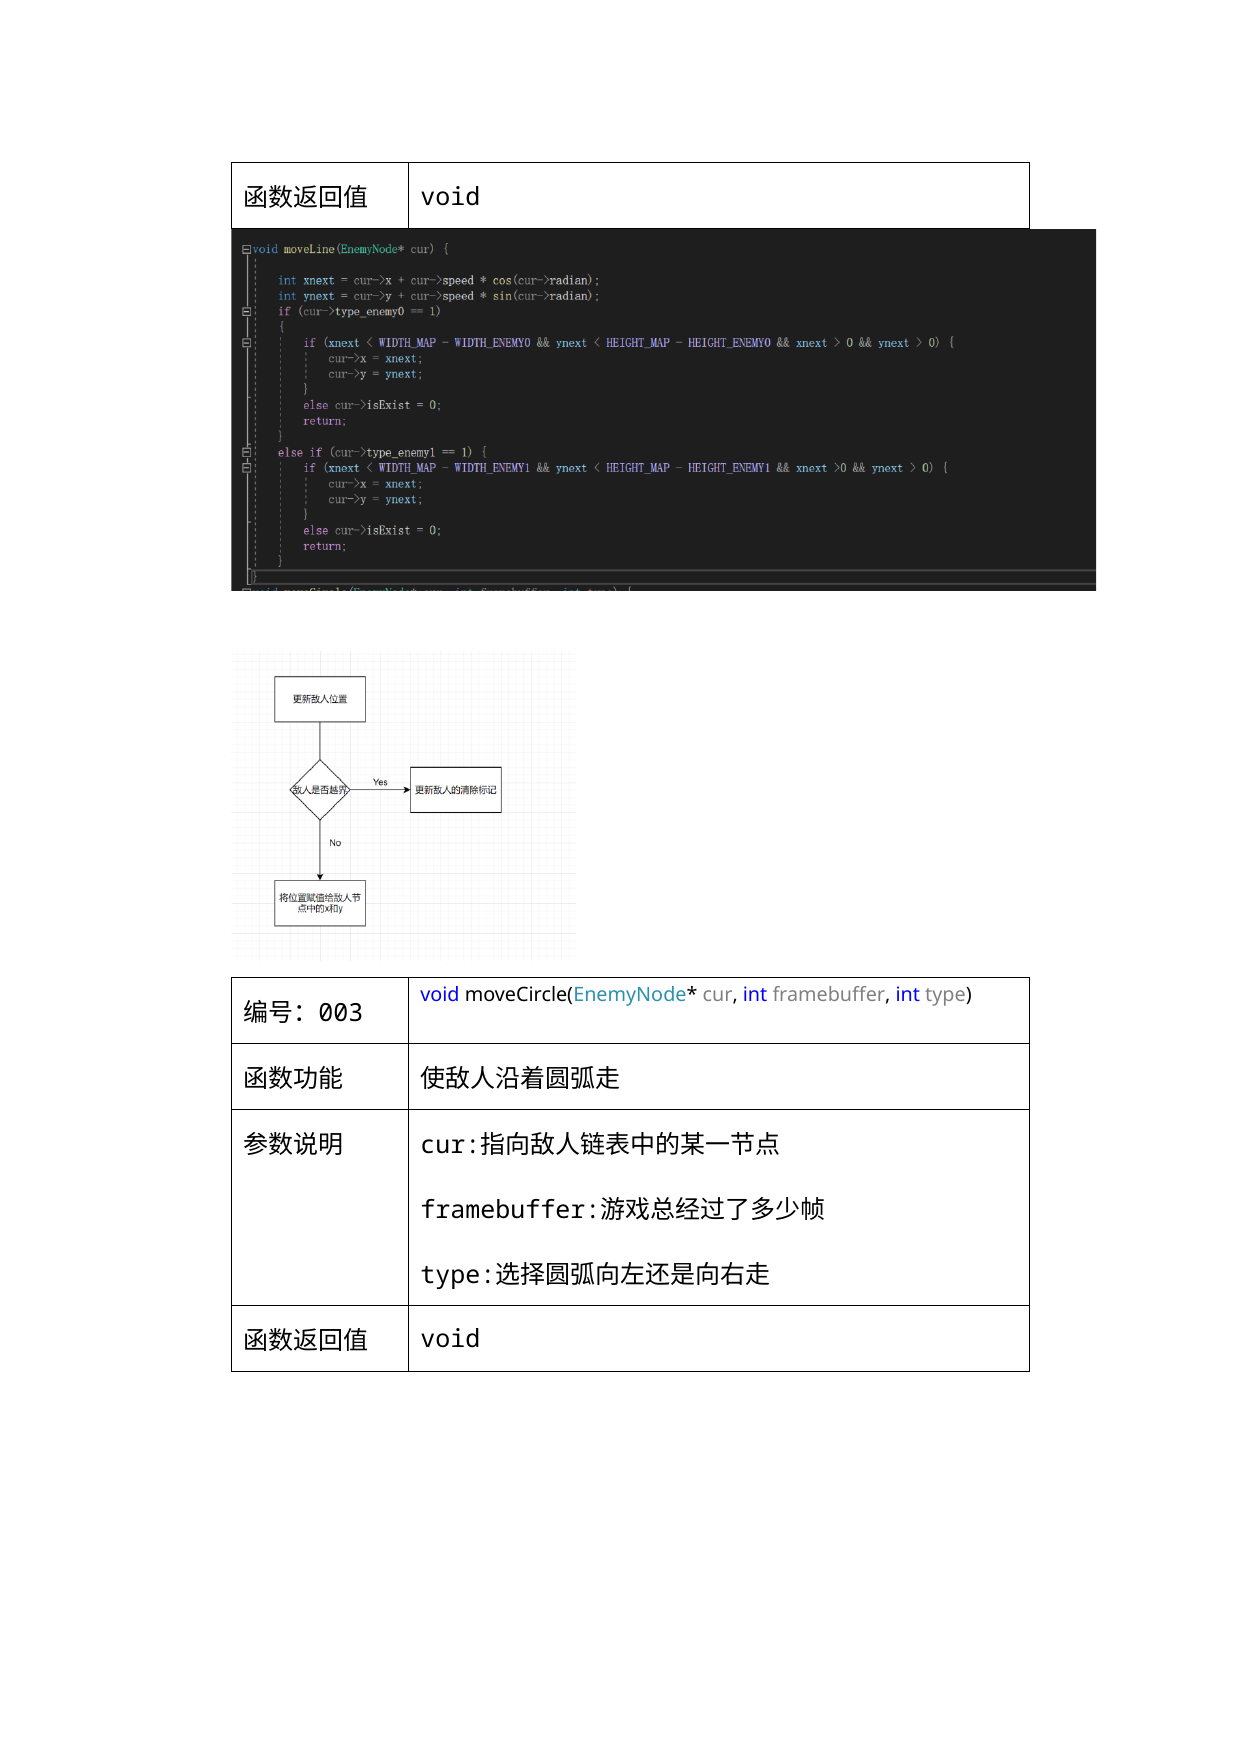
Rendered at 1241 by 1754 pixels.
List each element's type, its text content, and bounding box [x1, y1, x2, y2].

picture [231, 651, 577, 961]
table_cell 参数说明 [232, 1110, 408, 1305]
table_cell void [409, 1306, 1029, 1371]
table_cell 函数返回值 [232, 163, 408, 228]
table_cell cur:指向敌人链表中的某一节点 framebuffer:游戏总经过了多少帧 type:选择圆弧向左还是向右走 [409, 1110, 1029, 1305]
table_cell 使敌人沿着圆弧走 [409, 1044, 1029, 1109]
table_header 编号：003 [232, 978, 408, 1043]
table_cell 函数功能 [232, 1044, 408, 1109]
table_cell void [409, 163, 1029, 228]
picture [231, 229, 1097, 591]
table_header void moveCircle(EnemyNode* cur, int framebuffer, int type) [409, 978, 1029, 1043]
table_cell 函数返回值 [232, 1306, 408, 1371]
